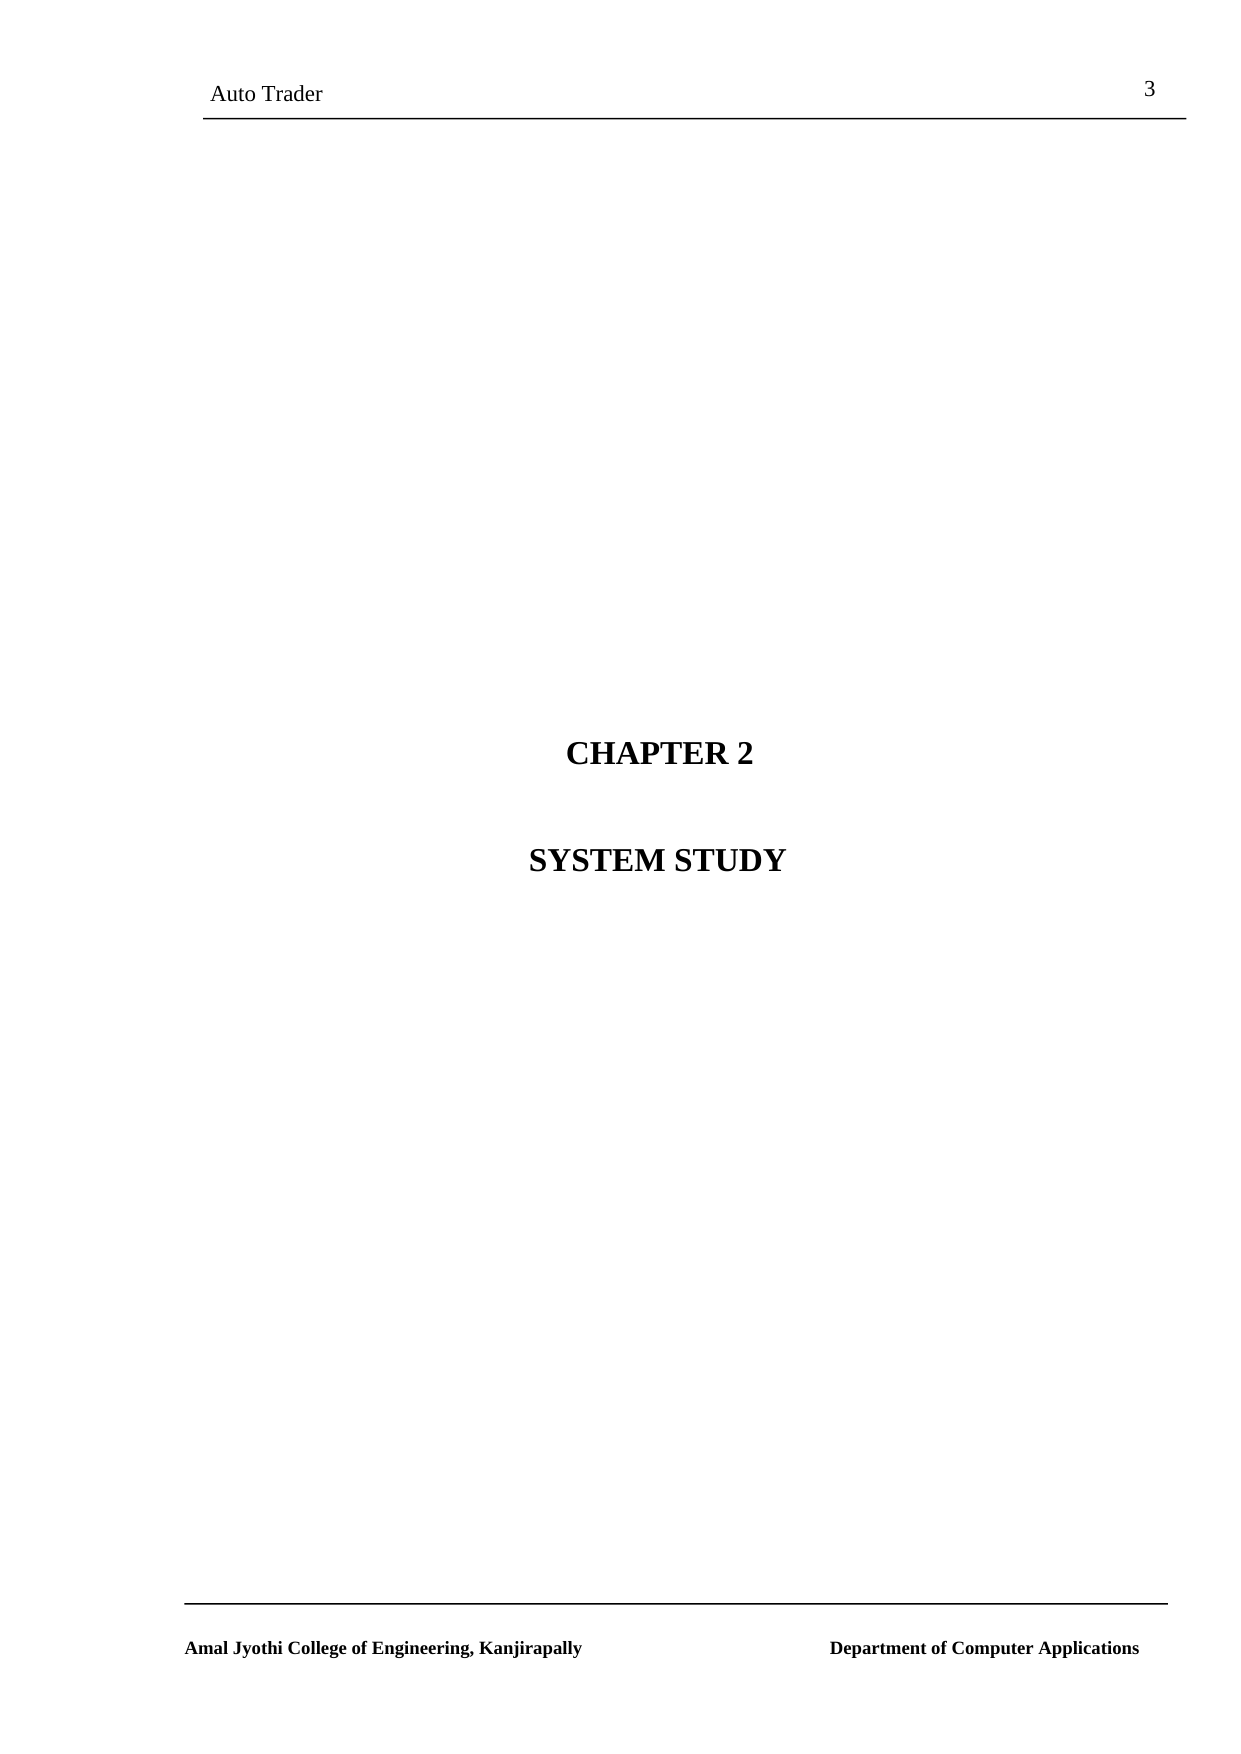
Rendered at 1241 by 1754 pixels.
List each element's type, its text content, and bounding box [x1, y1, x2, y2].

subtitle CHAPTER 2 SYSTEM STUDY [528, 733, 787, 878]
